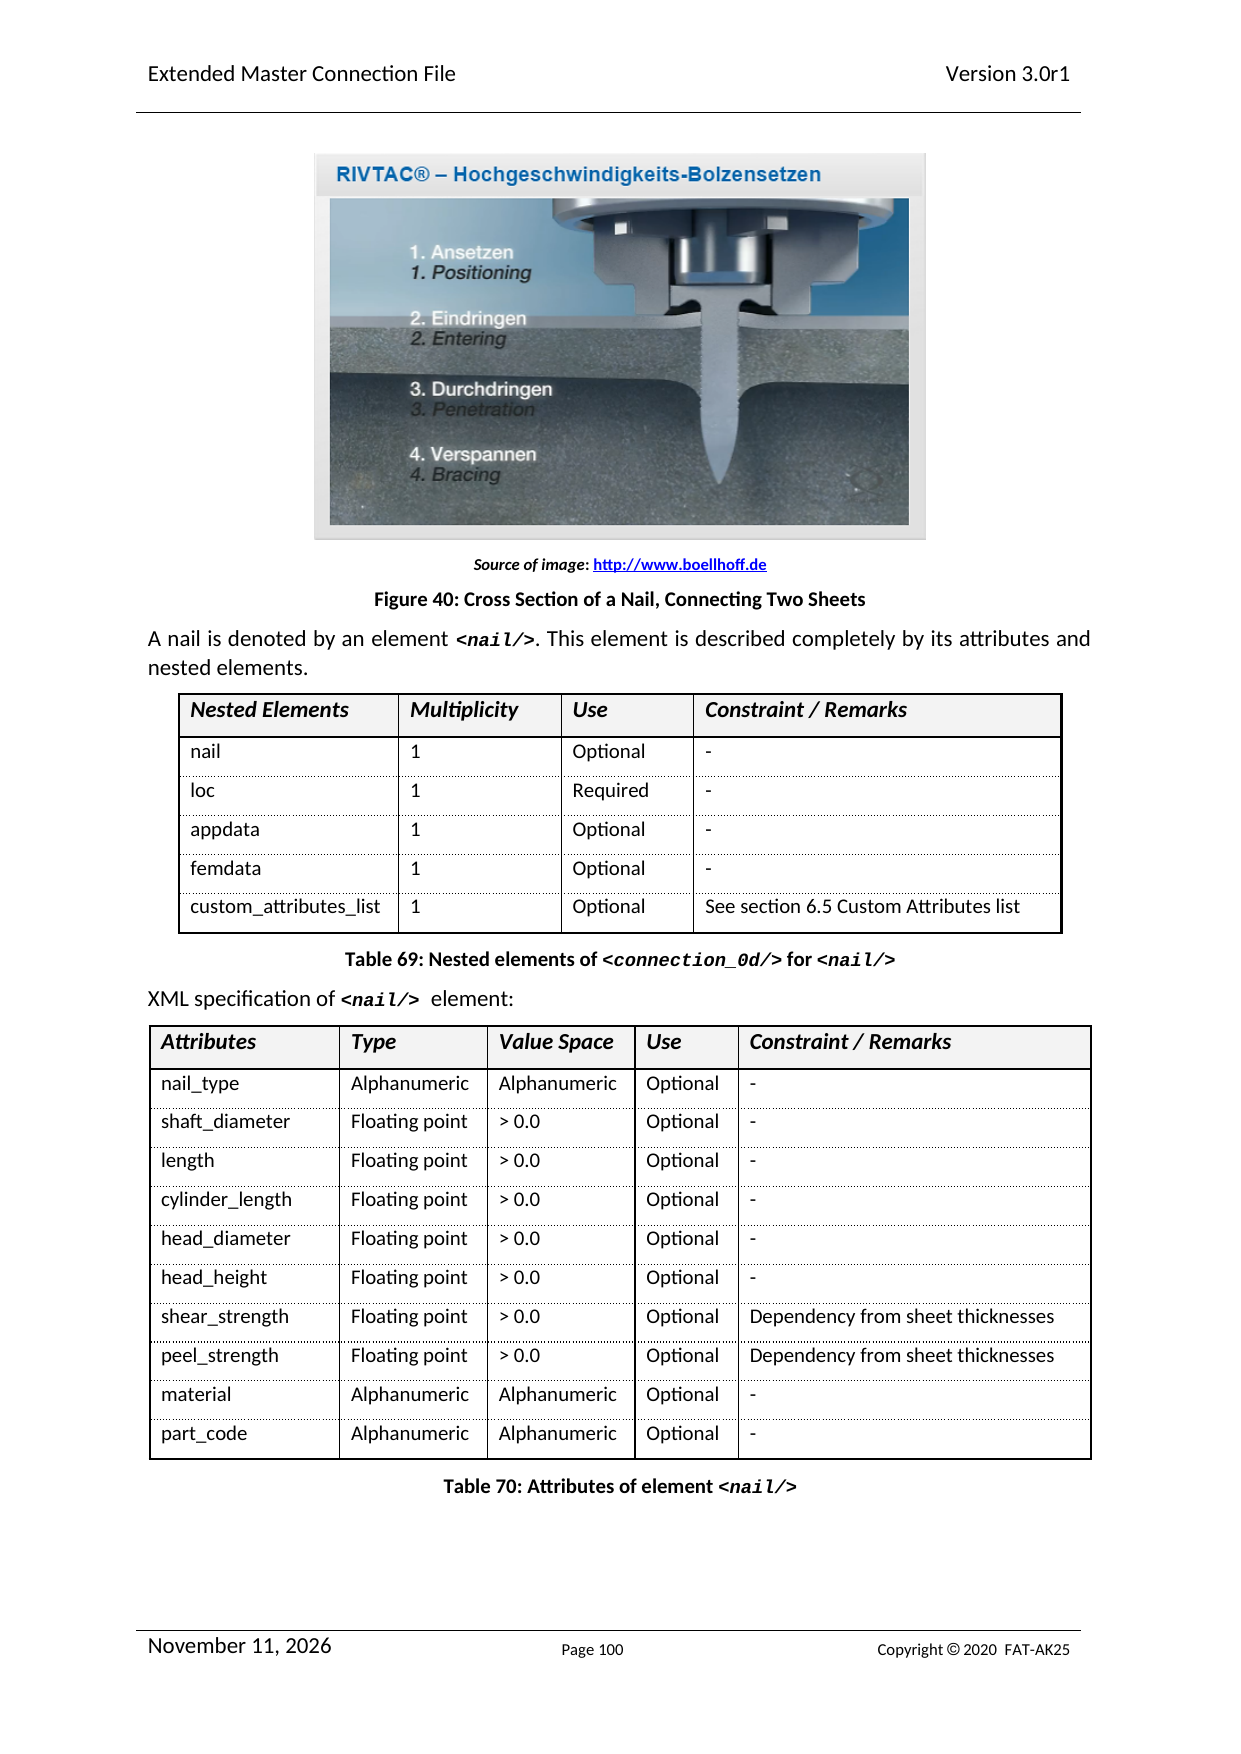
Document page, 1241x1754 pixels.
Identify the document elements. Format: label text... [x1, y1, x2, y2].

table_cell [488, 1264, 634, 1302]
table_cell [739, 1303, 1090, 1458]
text A nail is denoted by an element <nail/>. This element is described completely by its attributes and nested elements. [148, 624, 1092, 681]
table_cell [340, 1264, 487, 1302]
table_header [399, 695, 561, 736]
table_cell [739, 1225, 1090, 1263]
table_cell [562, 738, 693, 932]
text Figure 40: Cross Section of a Nail, Connecting Two Sheets [148, 587, 1092, 612]
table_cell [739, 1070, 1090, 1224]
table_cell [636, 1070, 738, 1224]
picture [314, 153, 926, 540]
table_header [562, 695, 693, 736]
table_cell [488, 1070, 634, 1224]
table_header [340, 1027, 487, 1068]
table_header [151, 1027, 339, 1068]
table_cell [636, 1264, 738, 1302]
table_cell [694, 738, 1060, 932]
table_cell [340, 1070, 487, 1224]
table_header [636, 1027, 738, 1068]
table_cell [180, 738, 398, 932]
text Source of image: http://www.boellhoff.de [148, 554, 1092, 574]
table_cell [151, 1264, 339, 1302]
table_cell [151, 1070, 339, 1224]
text XML specification of <nail/> element: [148, 984, 1092, 1012]
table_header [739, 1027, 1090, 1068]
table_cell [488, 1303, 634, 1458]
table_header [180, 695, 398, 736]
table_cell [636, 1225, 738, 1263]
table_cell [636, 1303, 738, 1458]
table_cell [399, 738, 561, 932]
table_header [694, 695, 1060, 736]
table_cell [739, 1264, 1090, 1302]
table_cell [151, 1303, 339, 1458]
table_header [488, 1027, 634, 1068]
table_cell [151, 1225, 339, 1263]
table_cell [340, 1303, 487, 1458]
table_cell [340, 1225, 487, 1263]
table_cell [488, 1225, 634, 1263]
